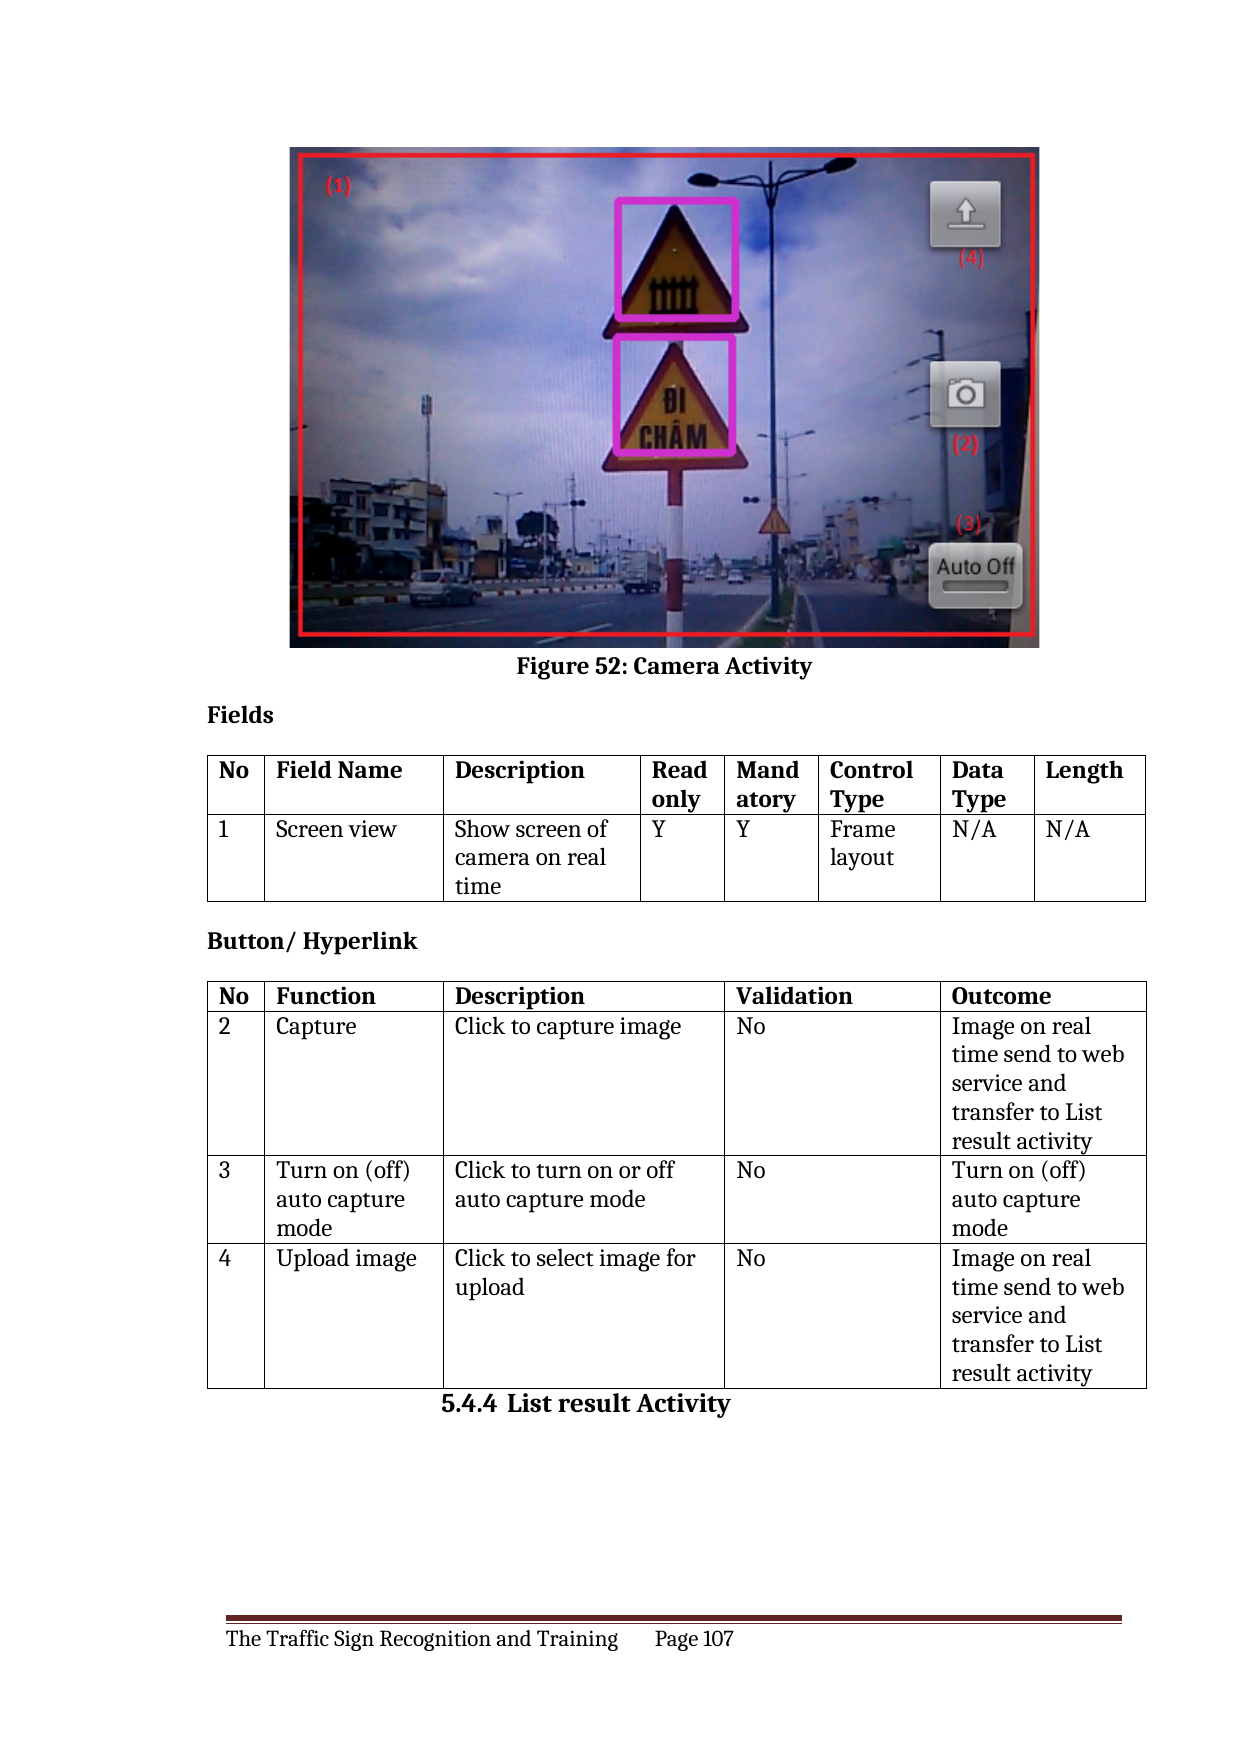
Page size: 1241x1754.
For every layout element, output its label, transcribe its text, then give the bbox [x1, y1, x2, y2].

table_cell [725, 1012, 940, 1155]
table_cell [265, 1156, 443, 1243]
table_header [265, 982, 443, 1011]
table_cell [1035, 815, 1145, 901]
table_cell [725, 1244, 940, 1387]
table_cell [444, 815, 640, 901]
text Figure 52: Camera Activity [207, 652, 1122, 680]
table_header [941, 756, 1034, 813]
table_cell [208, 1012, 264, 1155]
text Button/ Hyperlink [207, 927, 1122, 956]
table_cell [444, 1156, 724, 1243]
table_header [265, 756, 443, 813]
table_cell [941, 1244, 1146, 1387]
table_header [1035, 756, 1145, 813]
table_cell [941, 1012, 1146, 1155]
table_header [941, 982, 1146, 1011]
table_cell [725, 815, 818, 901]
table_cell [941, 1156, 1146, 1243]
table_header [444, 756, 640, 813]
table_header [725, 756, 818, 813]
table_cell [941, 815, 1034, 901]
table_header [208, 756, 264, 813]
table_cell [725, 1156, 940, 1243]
text Fields [207, 701, 1122, 730]
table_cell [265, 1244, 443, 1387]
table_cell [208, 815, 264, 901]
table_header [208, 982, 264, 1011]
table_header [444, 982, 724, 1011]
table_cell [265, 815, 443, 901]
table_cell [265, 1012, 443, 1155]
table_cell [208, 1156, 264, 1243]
subtitle List result Activity [441, 1389, 1122, 1419]
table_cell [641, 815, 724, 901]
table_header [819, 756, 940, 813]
picture [289, 147, 1040, 648]
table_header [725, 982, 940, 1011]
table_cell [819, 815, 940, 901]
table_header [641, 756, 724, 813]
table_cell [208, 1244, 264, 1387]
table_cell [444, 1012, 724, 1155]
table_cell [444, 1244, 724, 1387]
